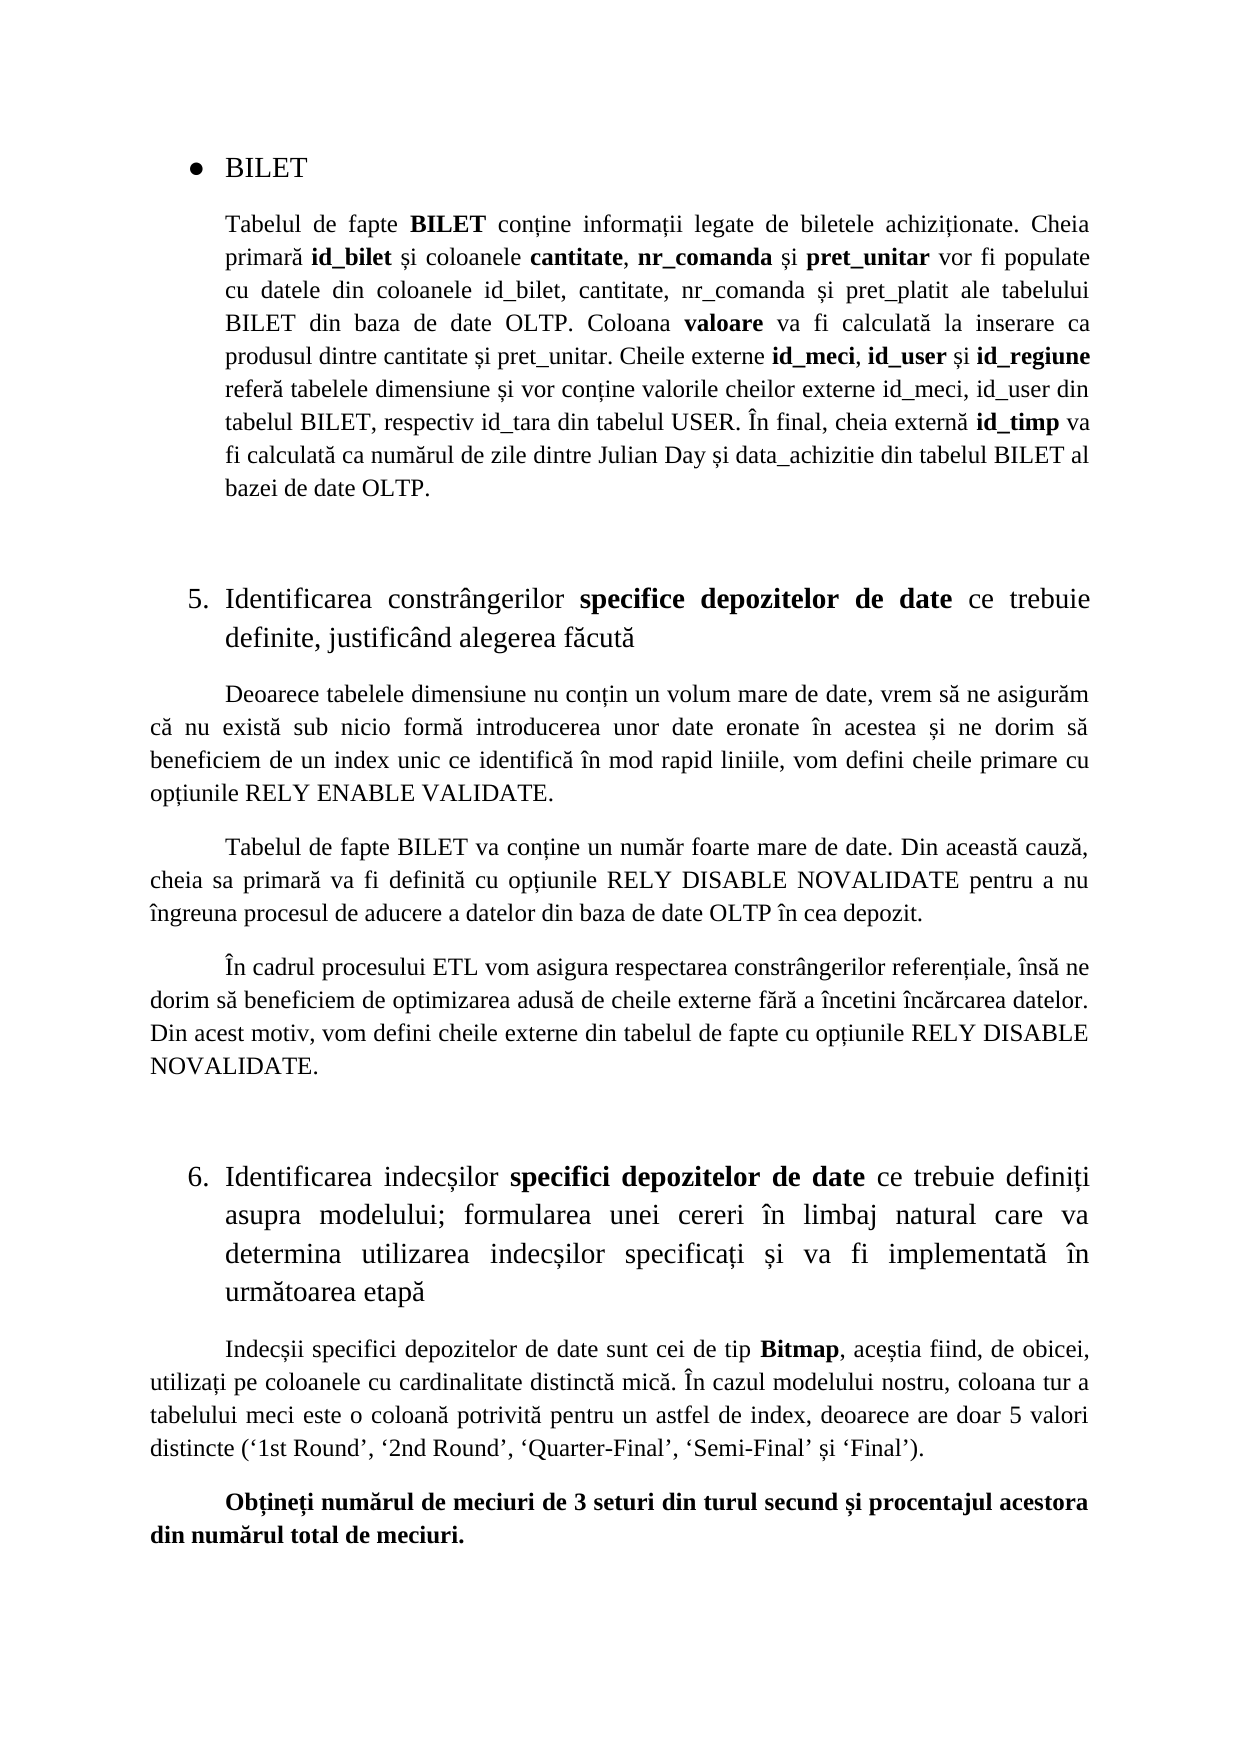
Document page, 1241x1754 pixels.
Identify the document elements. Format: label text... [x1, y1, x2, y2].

text Tabelul de fapte BILET conține informații legate de biletele achiziționate. Cheia primară id_bilet și coloanele cantitate, nr_comanda și pret_unitar vor fi populate cu datele din coloanele id_bilet, cantitate, nr_comanda și pret_platit ale tabelului BILET din baza de date OLTP. Coloana valoare va fi calculată la inserare ca produsul dintre cantitate și pret_unitar. Cheile externe id_meci, id_user și id_regiune referă tabelele dimensiune și vor conține valorile cheilor externe id_meci, id_user din tabelul BILET, respectiv id_tara din tabelul USER. În final, cheia externă id_timp va fi calculată ca numărul de zile dintre Julian Day și data_achizitie din tabelul BILET al bazei de date OLTP. [225, 209, 1090, 502]
list BILET [187, 150, 1090, 183]
text Tabelul de fapte BILET va conține un număr foarte mare de date. Din această cauză, cheia sa primară va fi definită cu opțiunile RELY DISABLE NOVALIDATE pentru a nu îngreuna procesul de aducere a datelor din baza de date OLTP în cea depozit. [150, 832, 1090, 927]
subtitle Identificarea indecșilor specifici depozitelor de date ce trebuie definiți asupra modelului; formularea unei cereri în limbaj natural care va determina utilizarea indecșilor specificați și va fi implementată în următoarea etapă [187, 1159, 1090, 1308]
text Obțineți numărul de meciuri de 3 seturi din turul secund și procentajul acestora din numărul total de meciuri. [150, 1487, 1090, 1548]
text În cadrul procesului ETL vom asigura respectarea constrângerilor referențiale, însă ne dorim să beneficiem de optimizarea adusă de cheile externe fără a încetini încărcarea datelor. Din acest motiv, vom defini cheile externe din tabelul de fapte cu opțiunile RELY DISABLE NOVALIDATE. [150, 952, 1090, 1080]
subtitle Identificarea constrângerilor specifice depozitelor de date ce trebuie definite, justificând alegerea făcută [187, 581, 1090, 653]
text Deoarece tabelele dimensiune nu conțin un volum mare de date, vrem să ne asigurăm că nu există sub nicio formă introducerea unor date eronate în acestea și ne dorim să beneficiem de un index unic ce identifică în mod rapid liniile, vom defini cheile primare cu opțiunile RELY ENABLE VALIDATE. [150, 679, 1090, 807]
text Indecșii specifici depozitelor de date sunt cei de tip Bitmap, aceștia fiind, de obicei, utilizați pe coloanele cu cardinalitate distinctă mică. În cazul modelului nostru, coloana tur a tabelului meci este o coloană potrivită pentru un astfel de index, deoarece are doar 5 valori distincte (‘1st Round’, ‘2nd Round’, ‘Quarter-Final’, ‘Semi-Final’ și ‘Final’). [150, 1334, 1090, 1462]
